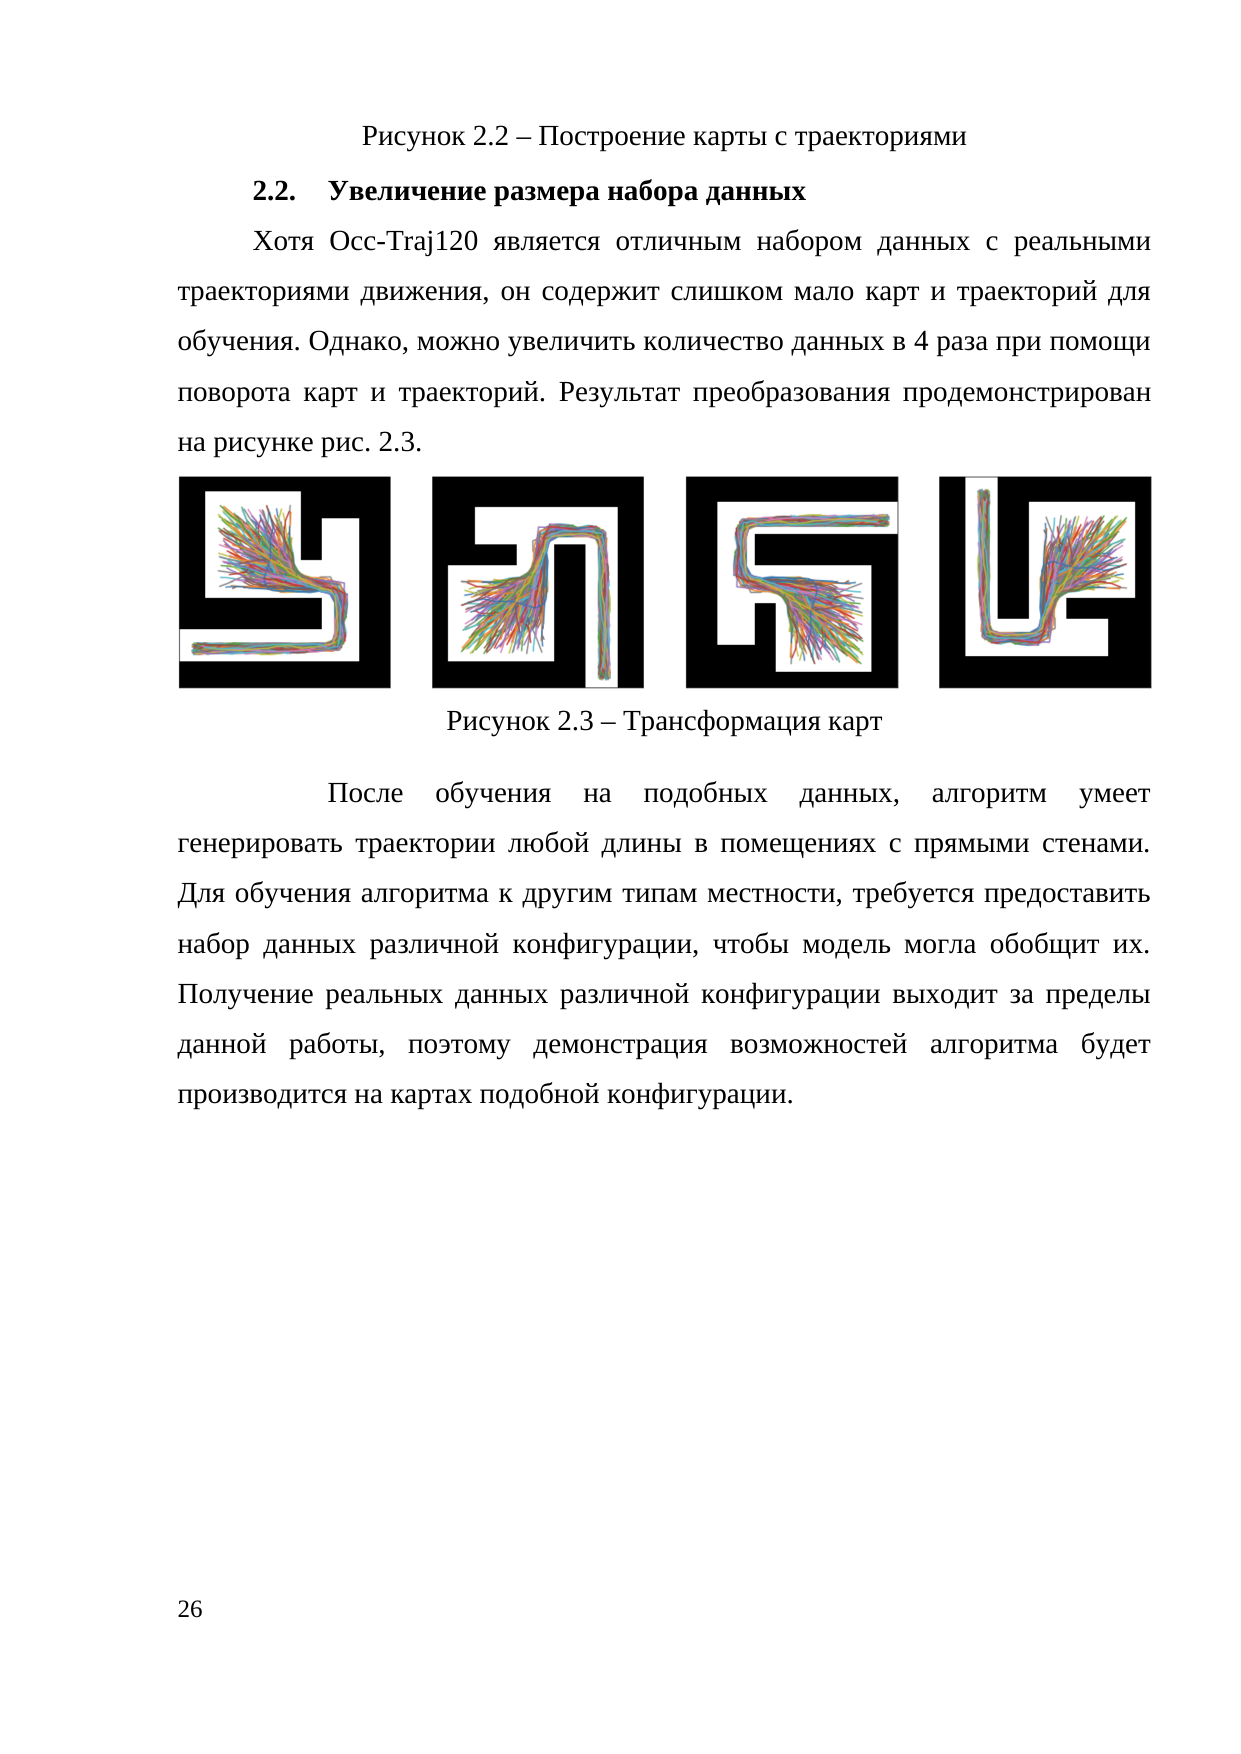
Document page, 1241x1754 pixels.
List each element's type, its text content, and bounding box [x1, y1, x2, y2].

text После обучения на подобных данных, алгоритм умеет генерировать траектории любой длины в помещениях с прямыми стенами. Для обучения алгоритма к другим типам местности, требуется предоставить набор данных различной конфигурации, чтобы модель могла обобщит их. Получение реальных данных различной конфигурации выходит за пределы данной работы, поэтому демонстрация возможностей алгоритма будет производится на картах подобной конфигурации. [177, 775, 1152, 1110]
subtitle Увеличение размера набора данных [252, 173, 1152, 206]
text Рисунок 2.2 – Построение карты с траекториями [177, 118, 1152, 152]
text Хотя Occ-Traj120 является отличным набором данных с реальными траекториями движения, он содержит слишком мало карт и траекторий для обучения. Однако, можно увеличить количество данных в 4 раза при помощи поворота карт и траекторий. Результат преобразования продемонстрирован на рисунке рис. 2.3. [177, 223, 1152, 458]
picture [177, 474, 1152, 689]
text Рисунок 2.3 – Трансформация карт [177, 703, 1152, 736]
